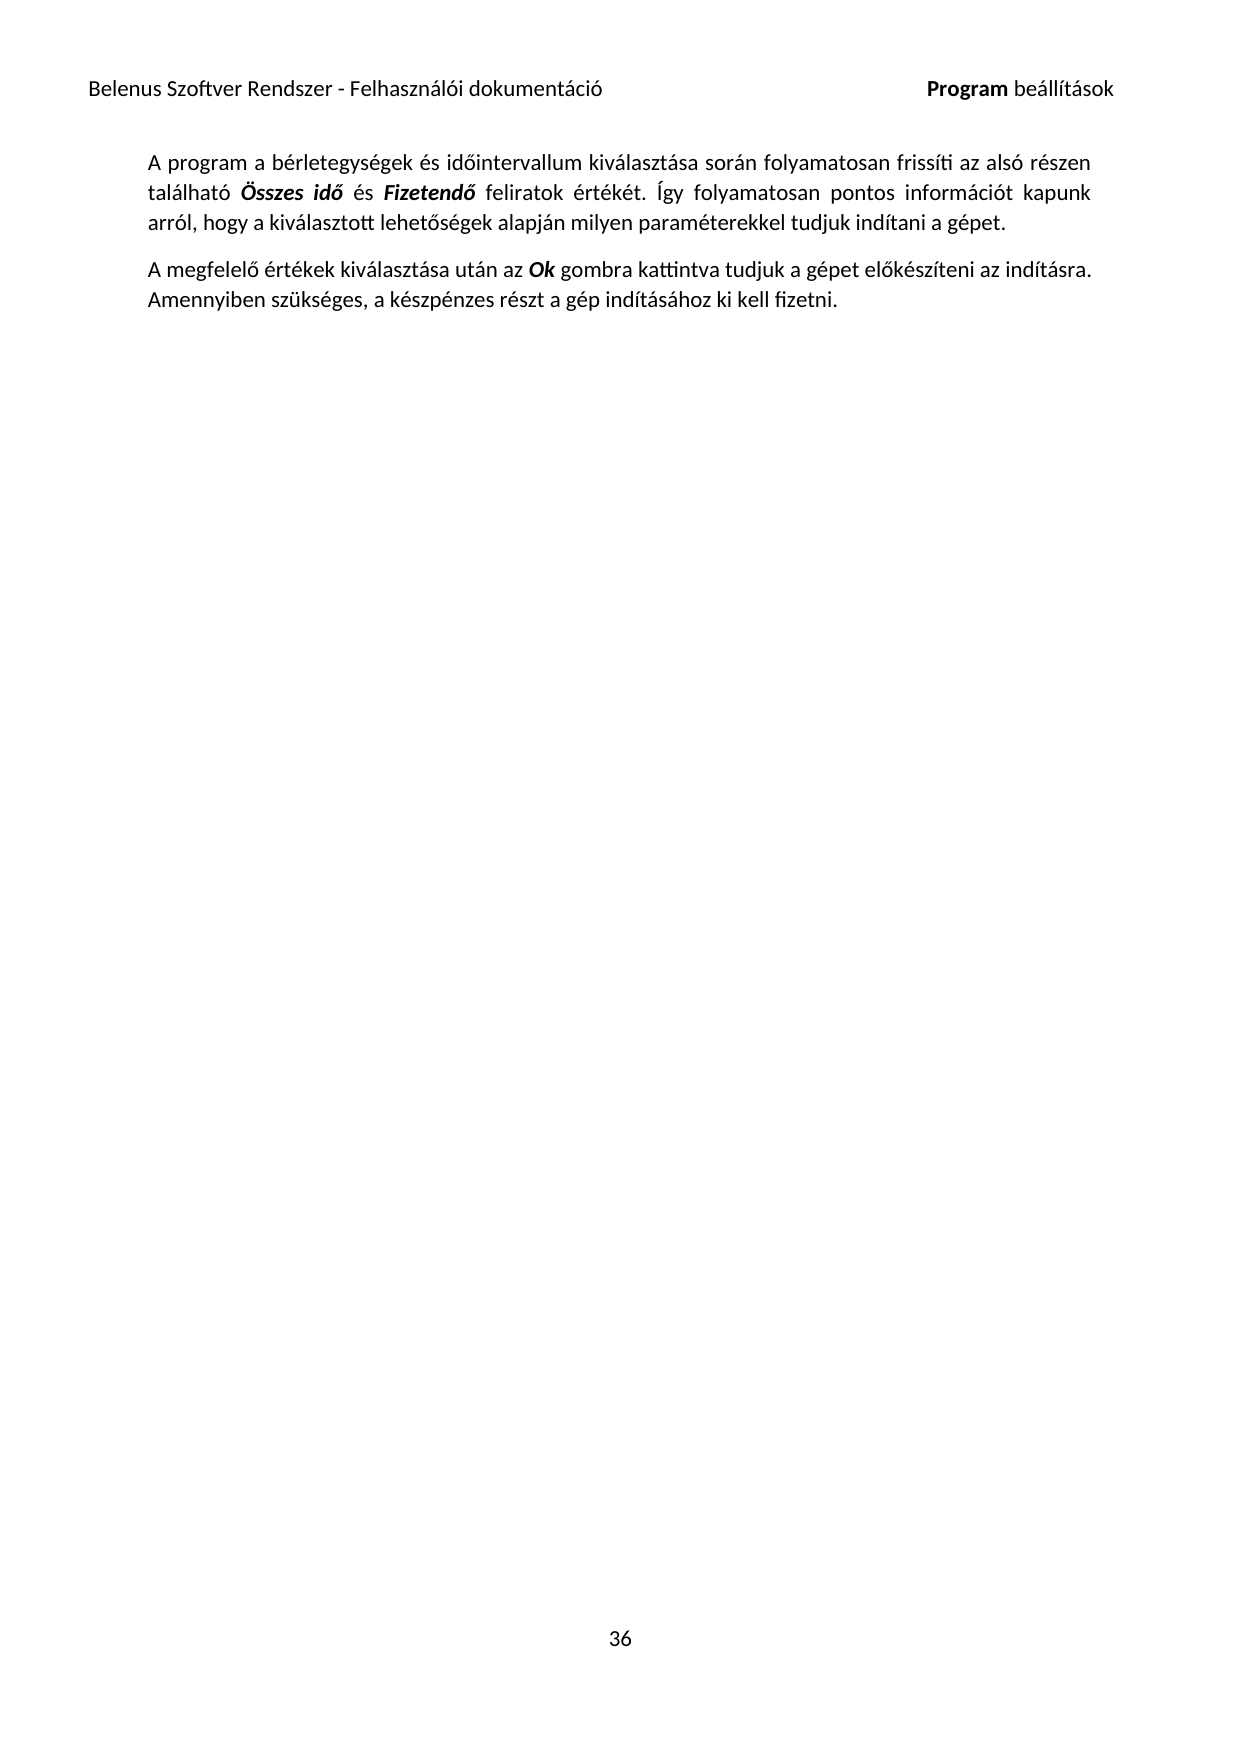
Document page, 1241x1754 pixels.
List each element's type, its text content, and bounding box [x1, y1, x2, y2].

text A program a bérletegységek és időintervallum kiválasztása során folyamatosan frissíti az alsó részen található Összes idő és Fizetendő feliratok értékét. Így folyamatosan pontos információt kapunk arról, hogy a kiválasztott lehetőségek alapján milyen paraméterekkel tudjuk indítani a gépet. [148, 148, 1093, 236]
text A megfelelő értékek kiválasztása után az Ok gombra kattintva tudjuk a gépet előkészíteni az indításra. Amennyiben szükséges, a készpénzes részt a gép indításához ki kell fizetni. [148, 255, 1093, 313]
